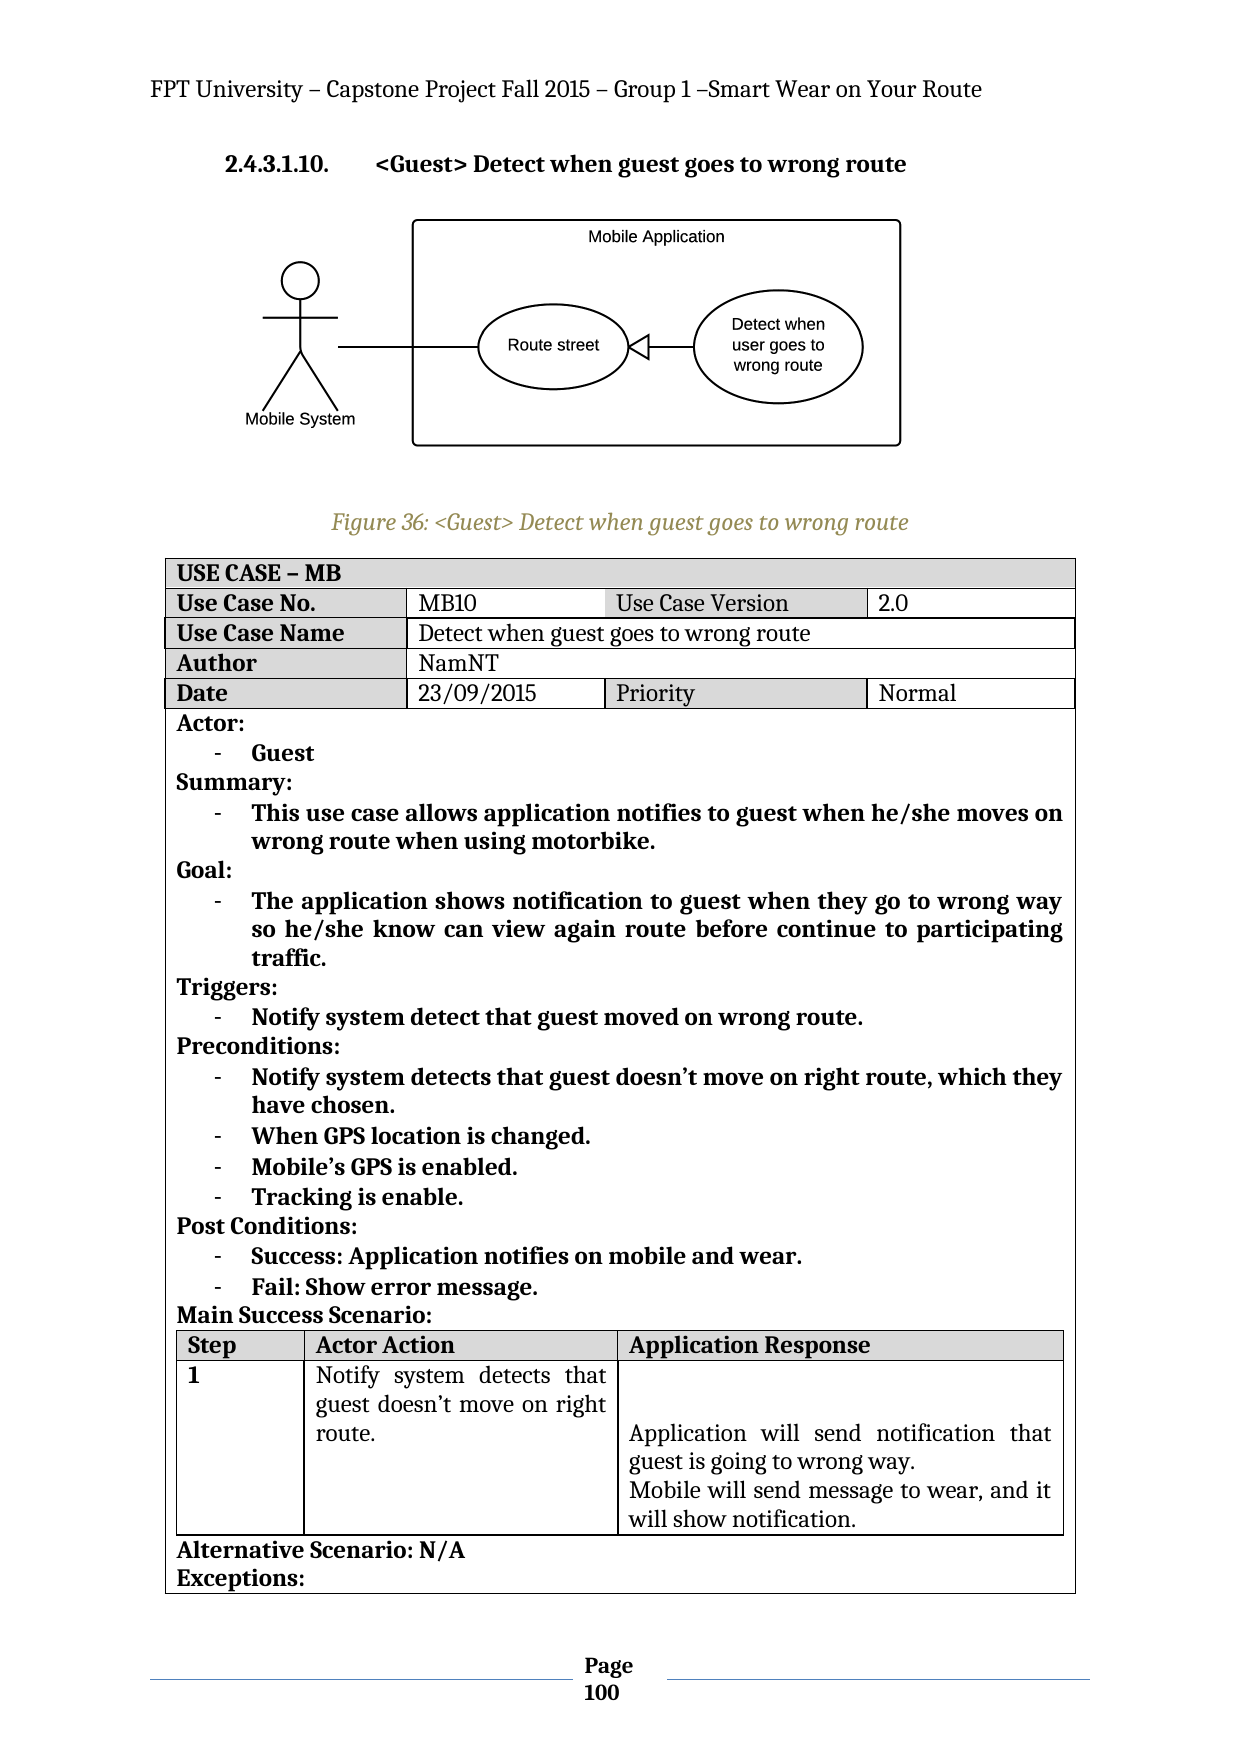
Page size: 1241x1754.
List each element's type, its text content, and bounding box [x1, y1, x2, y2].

table_cell MB10 [407, 589, 604, 617]
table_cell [166, 709, 1075, 1593]
picture [150, 183, 938, 483]
table_header USE CASE – MB [166, 559, 1075, 587]
table_cell 2.0 [868, 589, 1075, 617]
table_cell 23/09/2015 [408, 679, 604, 708]
table_cell Use Case Version [605, 589, 867, 617]
table_cell Use Case No. [166, 589, 406, 617]
table_cell Priority [606, 679, 866, 708]
table_cell Date [166, 679, 406, 708]
table_cell Normal [868, 679, 1074, 708]
table_cell Detect when guest goes to wrong route [408, 619, 1074, 648]
table_cell Use Case Name [166, 618, 406, 648]
table_cell NamNT [407, 649, 1075, 678]
subtitle <Guest> Detect when guest goes to wrong route [225, 150, 1090, 179]
text Figure : <Guest> Detect when guest goes to wrong route [150, 508, 1090, 537]
table_cell Author [166, 649, 406, 678]
